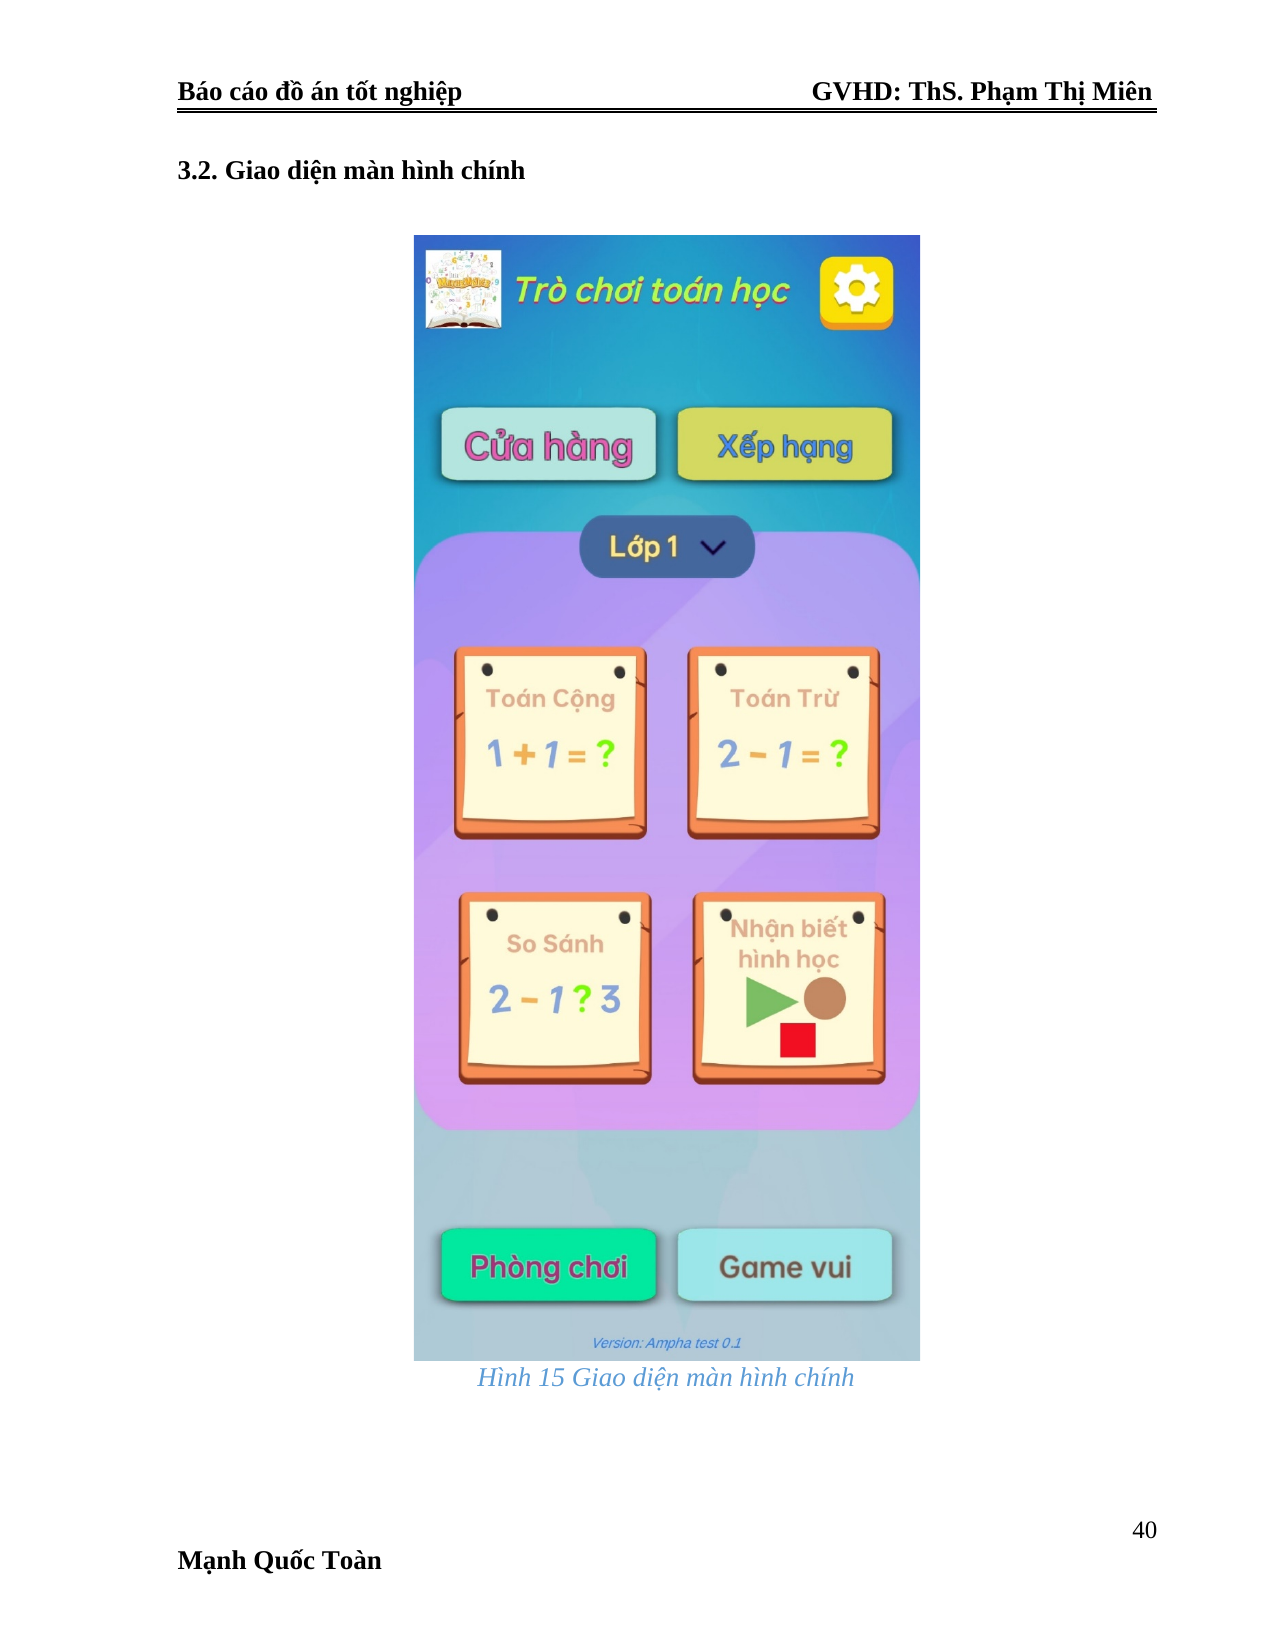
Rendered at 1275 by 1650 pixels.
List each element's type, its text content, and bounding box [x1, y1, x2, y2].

text Giao diện màn hình chính [177, 154, 1157, 185]
picture [413, 235, 921, 1361]
text Hình 15 Giao diện màn hình chính [177, 1361, 1157, 1392]
